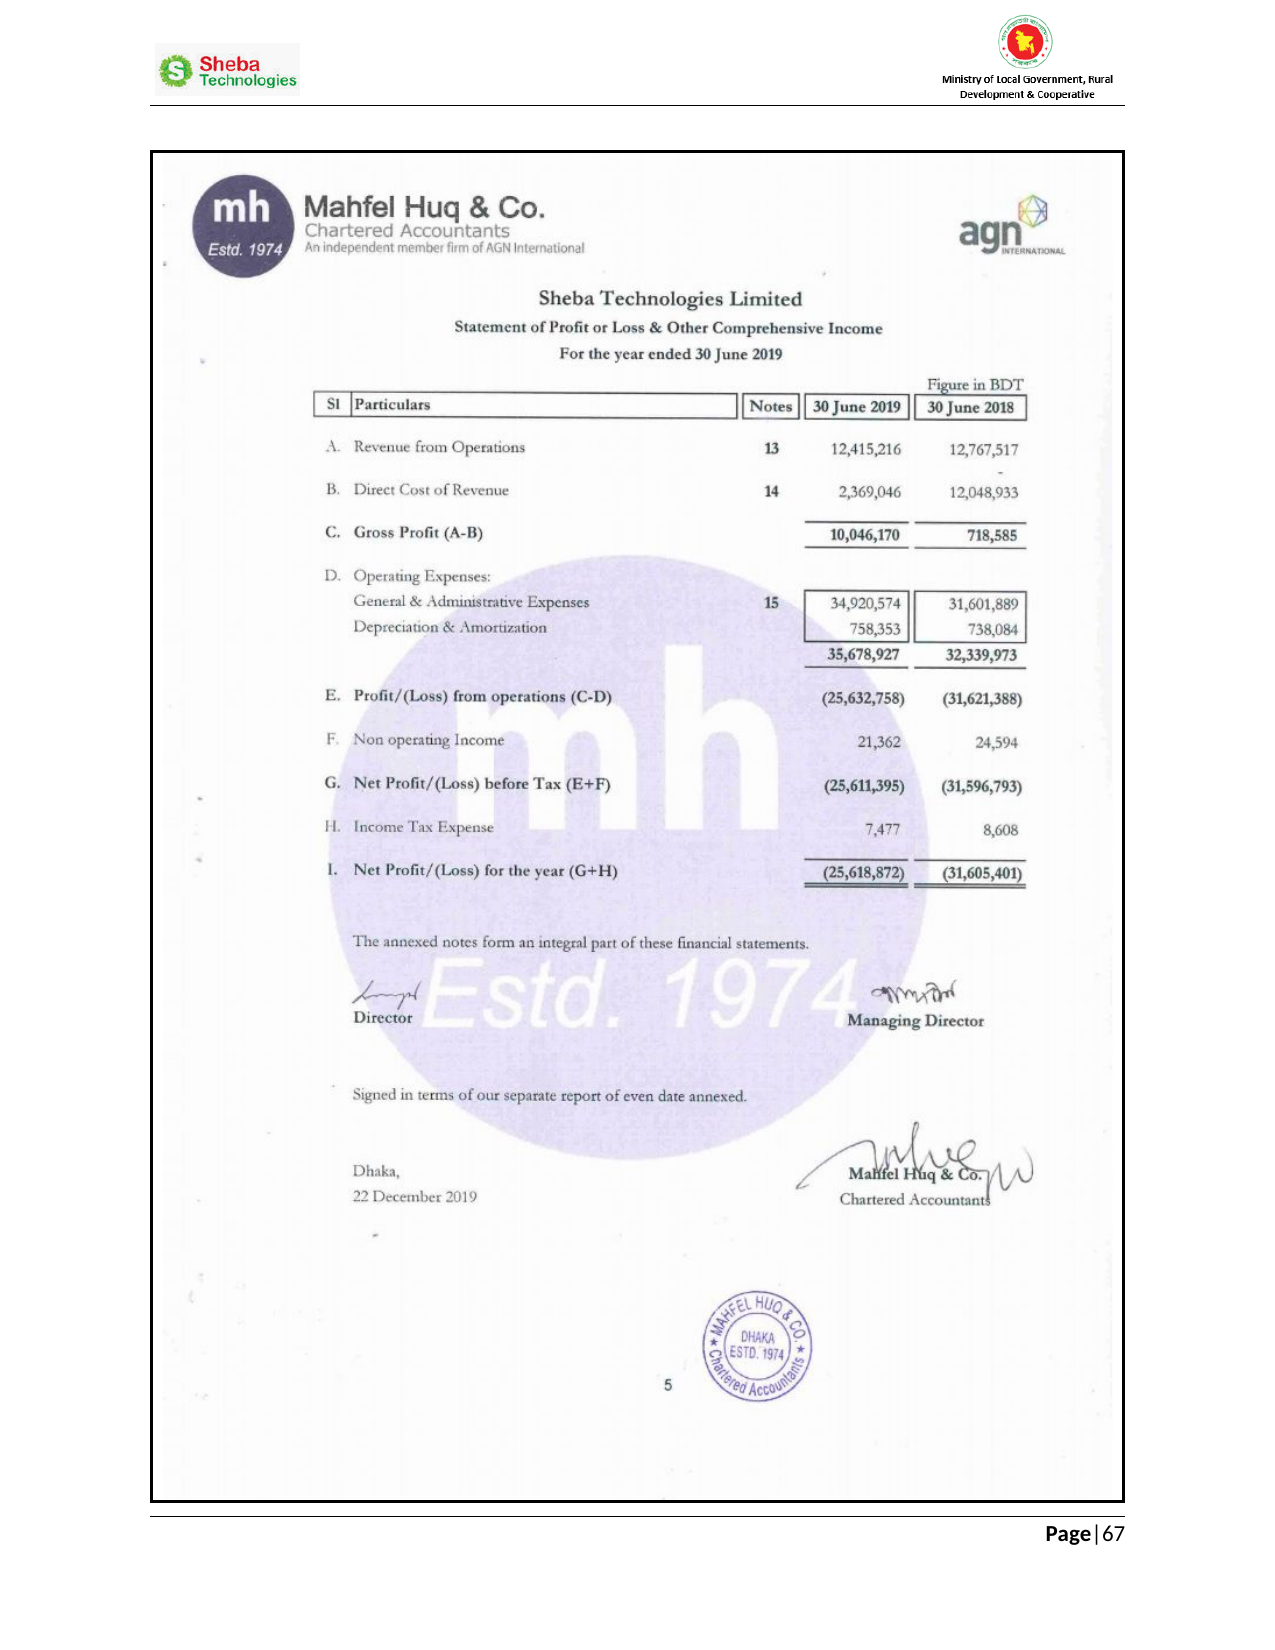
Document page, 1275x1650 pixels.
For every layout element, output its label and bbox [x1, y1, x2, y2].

picture [154, 43, 300, 96]
picture [162, 153, 1112, 1498]
picture [937, 10, 1117, 101]
table_cell [153, 153, 1122, 1500]
